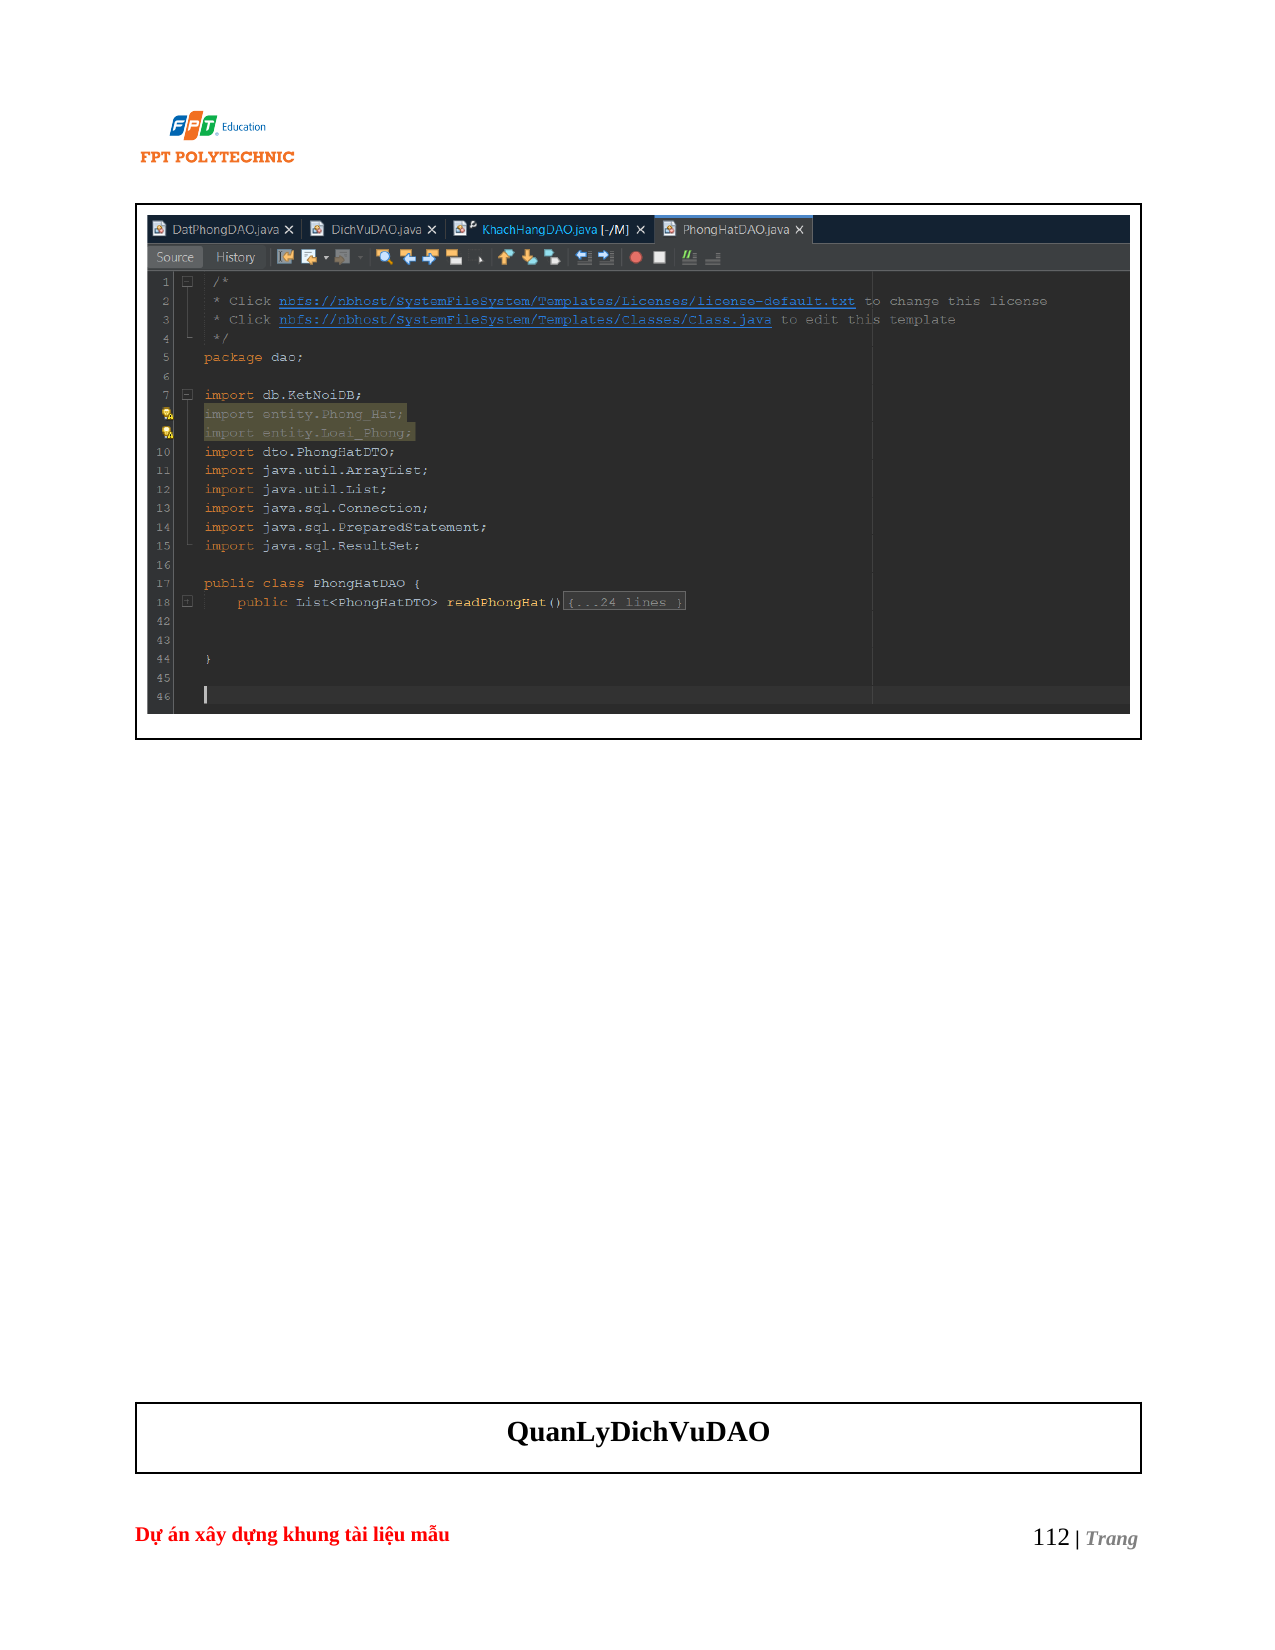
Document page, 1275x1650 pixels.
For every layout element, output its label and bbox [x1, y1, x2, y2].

picture [135, 103, 299, 175]
picture [147, 215, 1130, 714]
